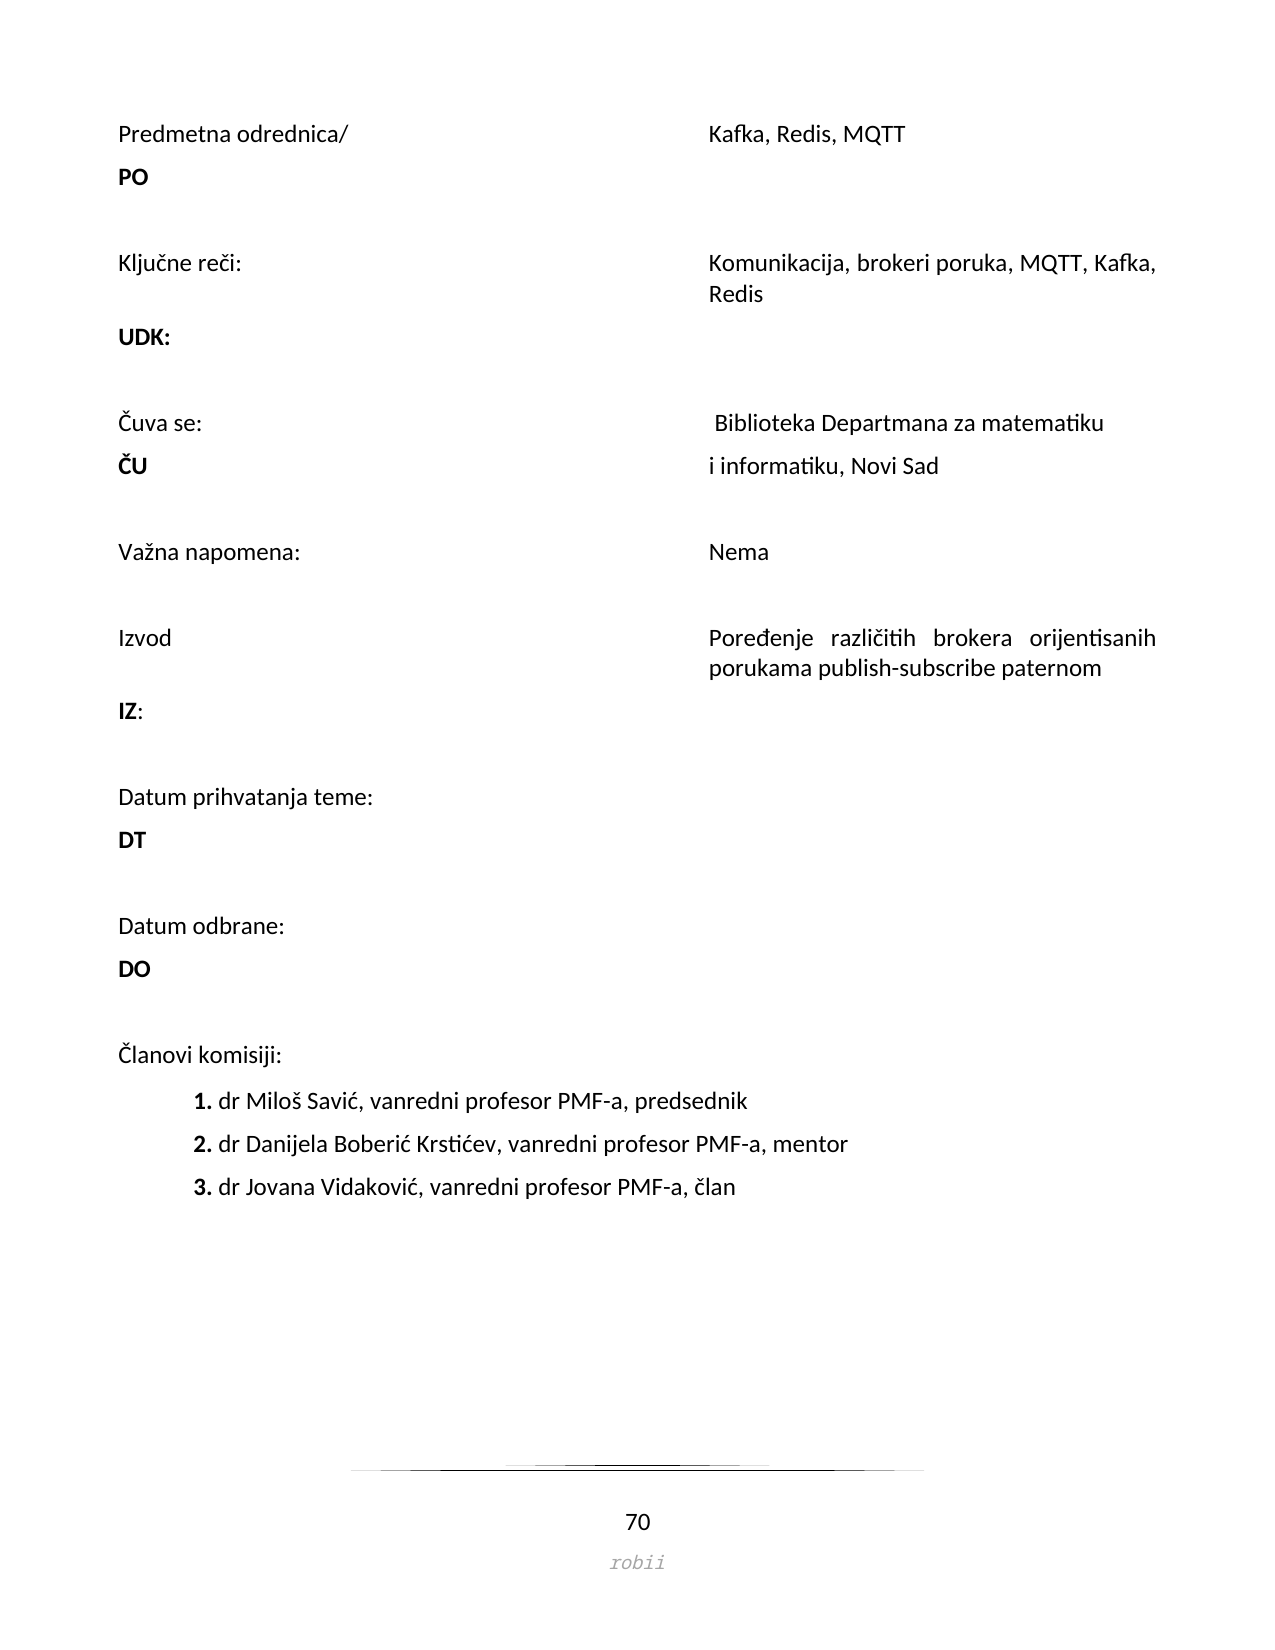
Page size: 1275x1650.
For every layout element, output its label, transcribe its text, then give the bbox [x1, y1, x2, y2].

text 1. dr Miloš Savić, vanredni profesor PMF-a, predsednik [118, 1085, 1157, 1116]
text PO [118, 161, 1157, 192]
text Datum odbrane: [118, 911, 1157, 941]
text Važna napomena: Nema [118, 536, 1157, 566]
text Ključne reči: Komunikacija, brokeri poruka, MQTT, Kafka, Redis [118, 247, 1157, 308]
text Datum prihvatanja teme: [118, 781, 1157, 812]
text Članovi komisiji: [118, 1039, 1157, 1070]
text Predmetna odrednica/ Kafka, Redis, MQTT [118, 118, 1157, 149]
text 3. dr Jovana Vidaković, vanredni profesor PMF-a, član [118, 1171, 1157, 1202]
text UDK: [118, 321, 1157, 351]
text 2. dr Danijela Boberić Krstićev, vanredni profesor PMF-a, mentor [118, 1128, 1157, 1158]
text Izvod Poređenje različitih brokera orijentisanih porukama publish-subscribe paternom [118, 622, 1157, 683]
text DТ [118, 824, 1157, 855]
text IZ: [118, 695, 1157, 726]
text Čuva se: Biblioteka Departmana za matematiku [118, 407, 1157, 437]
text DO [118, 953, 1157, 984]
text ČU i informatiku, Novi Sad [118, 450, 1157, 480]
